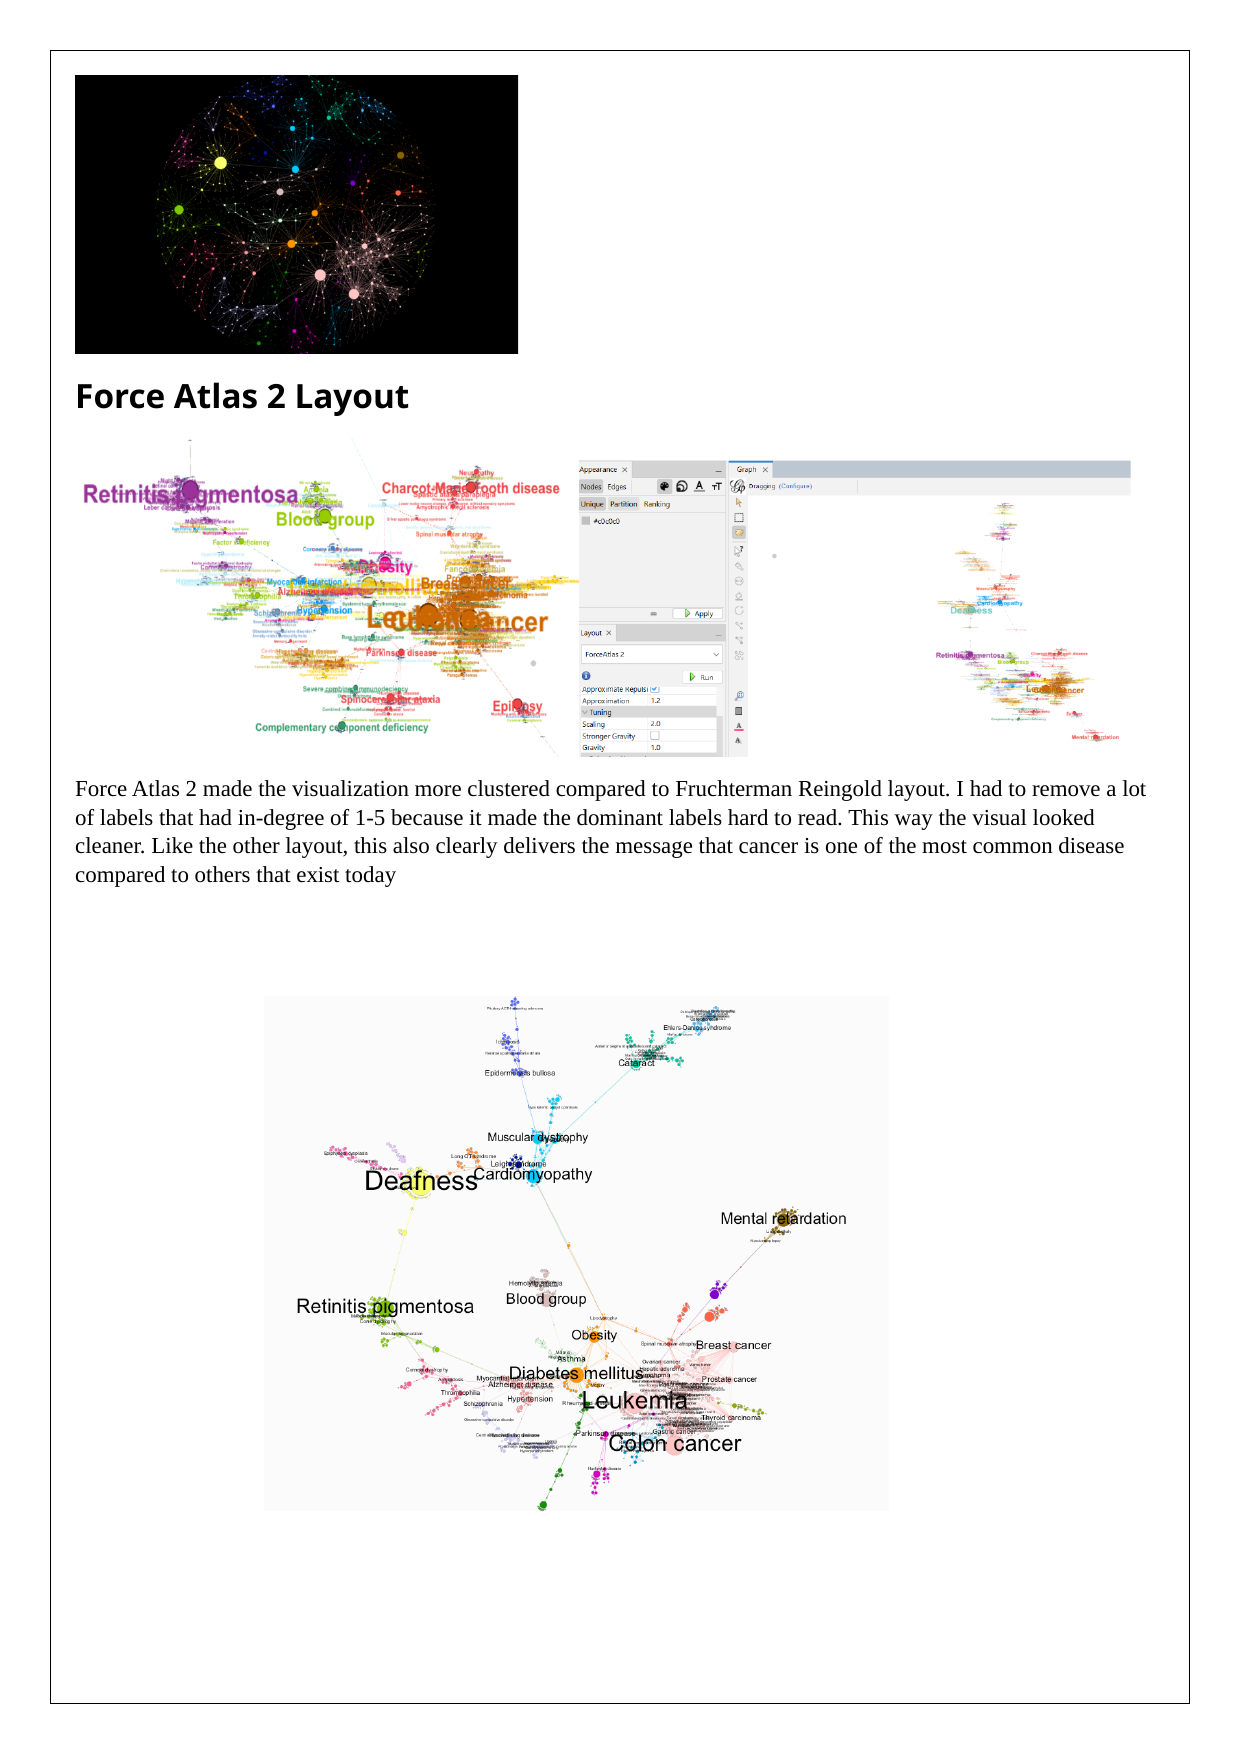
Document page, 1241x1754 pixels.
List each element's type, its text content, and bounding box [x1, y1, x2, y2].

picture [75, 75, 519, 354]
picture [264, 996, 889, 1511]
text Force Atlas 2 Layout [75, 372, 1165, 418]
picture [75, 438, 1131, 757]
text Force Atlas 2 made the visualization more clustered compared to Fruchterman Reingold layout. I had to remove a lot of labels that had in-degree of 1-5 because it made the dominant labels hard to read. This way the visual looked cleaner. Like the other layout, this also clearly delivers the message that cancer is one of the most common disease compared to others that exist today [75, 775, 1165, 887]
